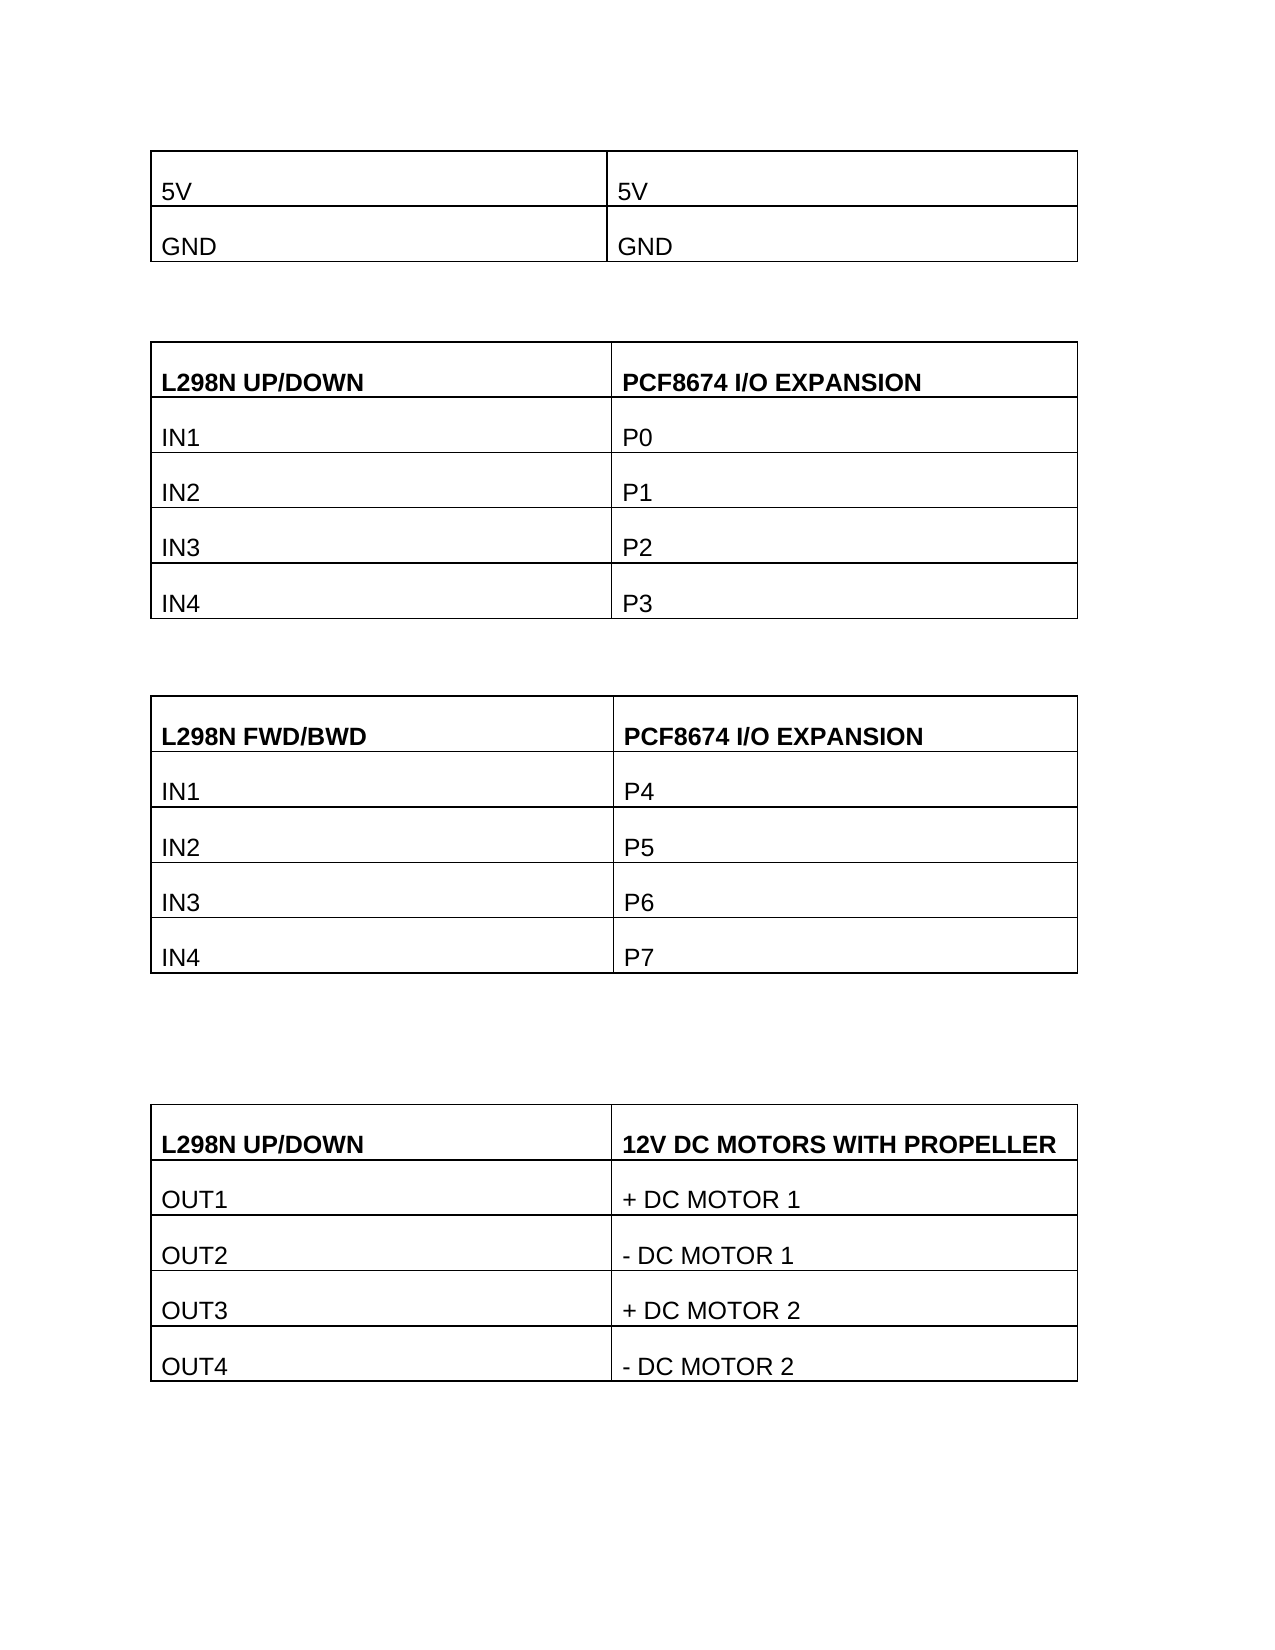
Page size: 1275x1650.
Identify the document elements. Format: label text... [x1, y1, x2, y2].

table_cell IN3 [152, 863, 613, 917]
table_header L298N FWD/BWD [152, 697, 613, 751]
table_cell IN1 [152, 752, 613, 806]
table_cell GND [608, 207, 1077, 261]
table_cell P2 [612, 508, 1077, 562]
table_cell P0 [612, 398, 1077, 452]
table_cell P4 [614, 752, 1077, 806]
table_cell GND [152, 207, 606, 261]
table_cell P3 [612, 564, 1077, 617]
table_header 12V DC MOTORS WITH PROPELLER [612, 1105, 1077, 1159]
table_cell P1 [612, 453, 1077, 507]
table_cell + DC MOTOR 2 [612, 1271, 1077, 1325]
table_cell OUT2 [152, 1216, 611, 1269]
table_cell P7 [614, 918, 1077, 972]
table_cell IN2 [152, 453, 611, 507]
table_header PCF8674 I/O EXPANSION [614, 697, 1077, 751]
table_cell IN1 [152, 398, 611, 452]
table_cell 5V [152, 152, 606, 205]
table_cell OUT1 [152, 1161, 611, 1214]
table_cell + DC MOTOR 1 [612, 1161, 1077, 1214]
table_cell P5 [614, 808, 1077, 861]
table_cell IN4 [152, 918, 613, 972]
table_cell IN4 [152, 564, 611, 617]
table_cell IN3 [152, 508, 611, 562]
table_cell OUT4 [152, 1327, 611, 1380]
table_cell IN2 [152, 808, 613, 861]
table_cell OUT3 [152, 1271, 611, 1325]
table_cell P6 [614, 863, 1077, 917]
table_cell - DC MOTOR 1 [612, 1216, 1077, 1269]
table_cell - DC MOTOR 2 [612, 1327, 1077, 1380]
table_cell 5V [608, 152, 1077, 205]
table_header L298N UP/DOWN [152, 343, 611, 396]
table_header PCF8674 I/O EXPANSION [612, 343, 1077, 396]
table_header L298N UP/DOWN [152, 1105, 611, 1159]
